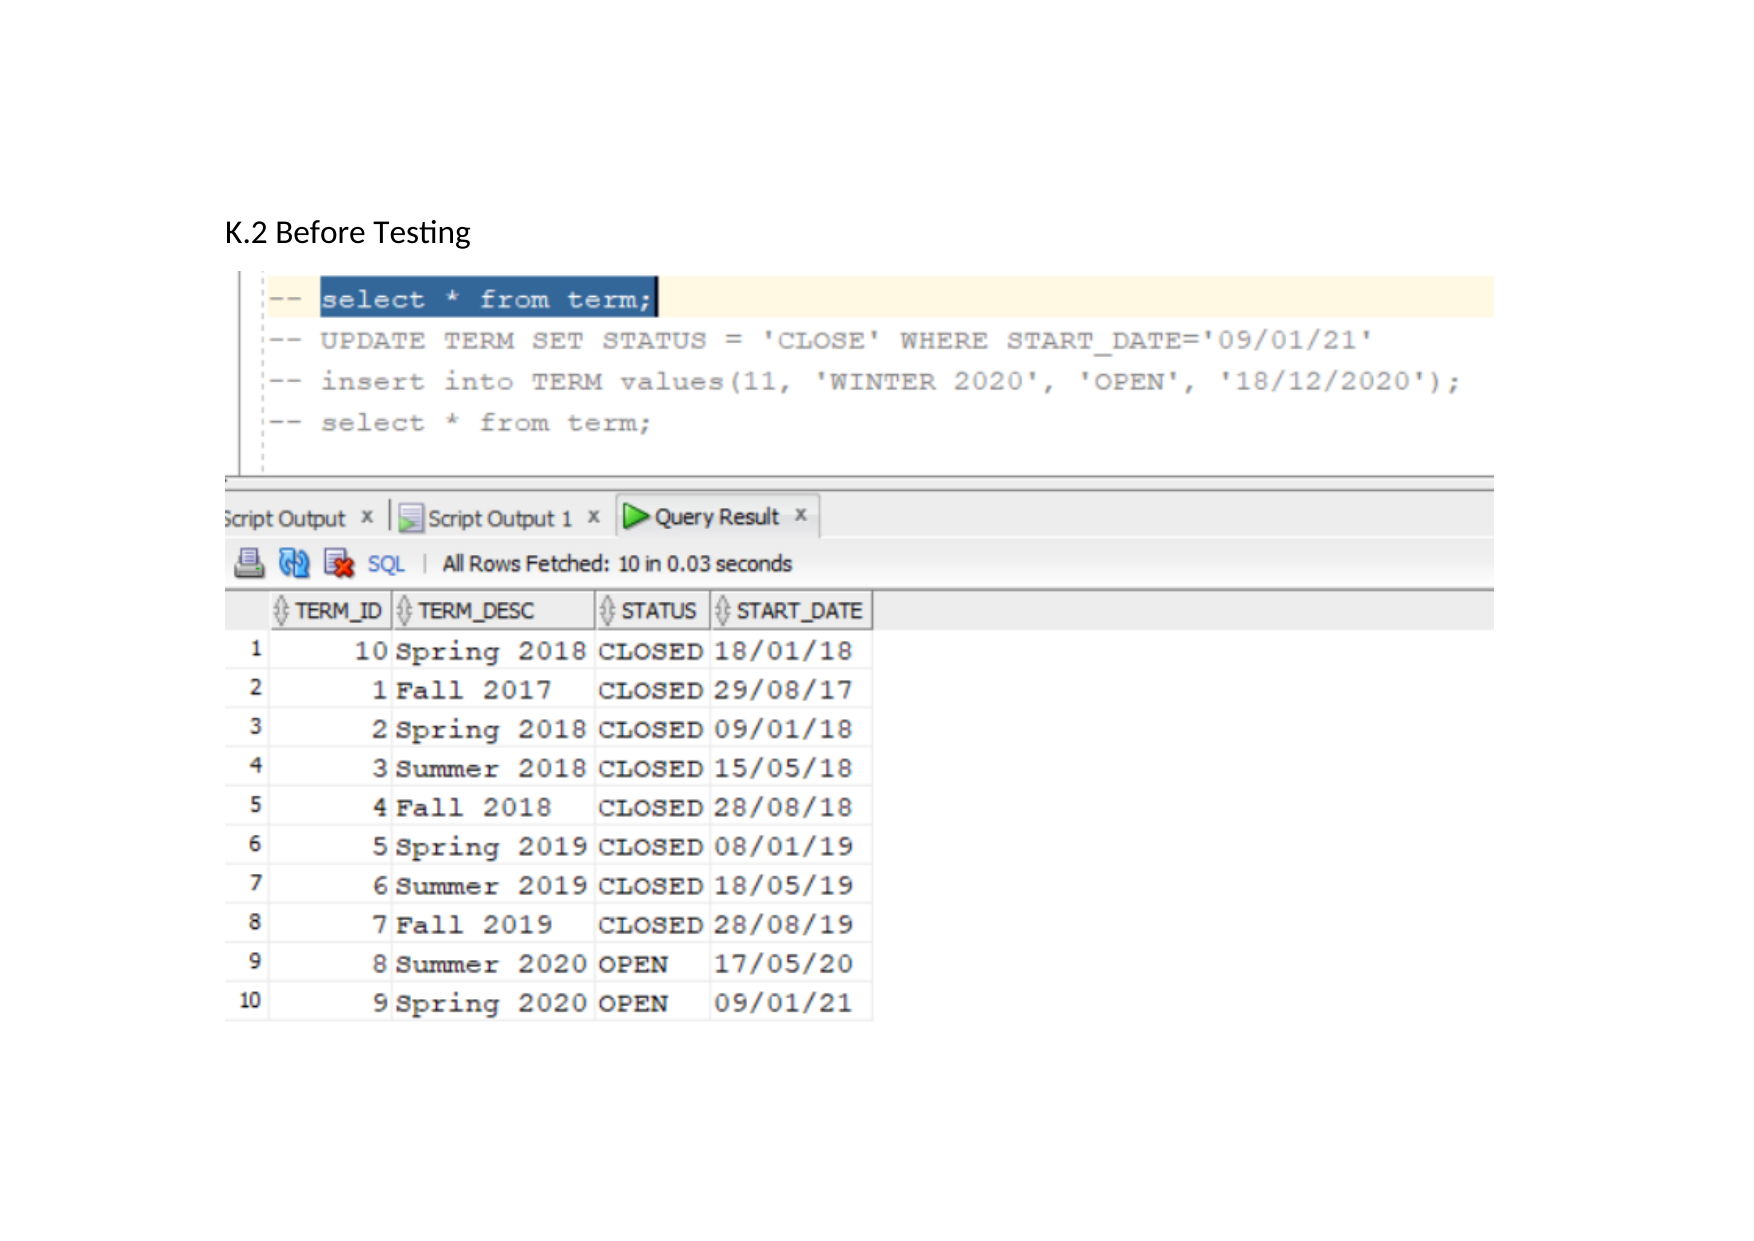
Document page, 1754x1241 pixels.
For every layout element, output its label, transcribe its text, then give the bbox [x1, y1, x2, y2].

text K.2 Before Testing [150, 211, 1604, 251]
picture [225, 271, 1494, 1031]
